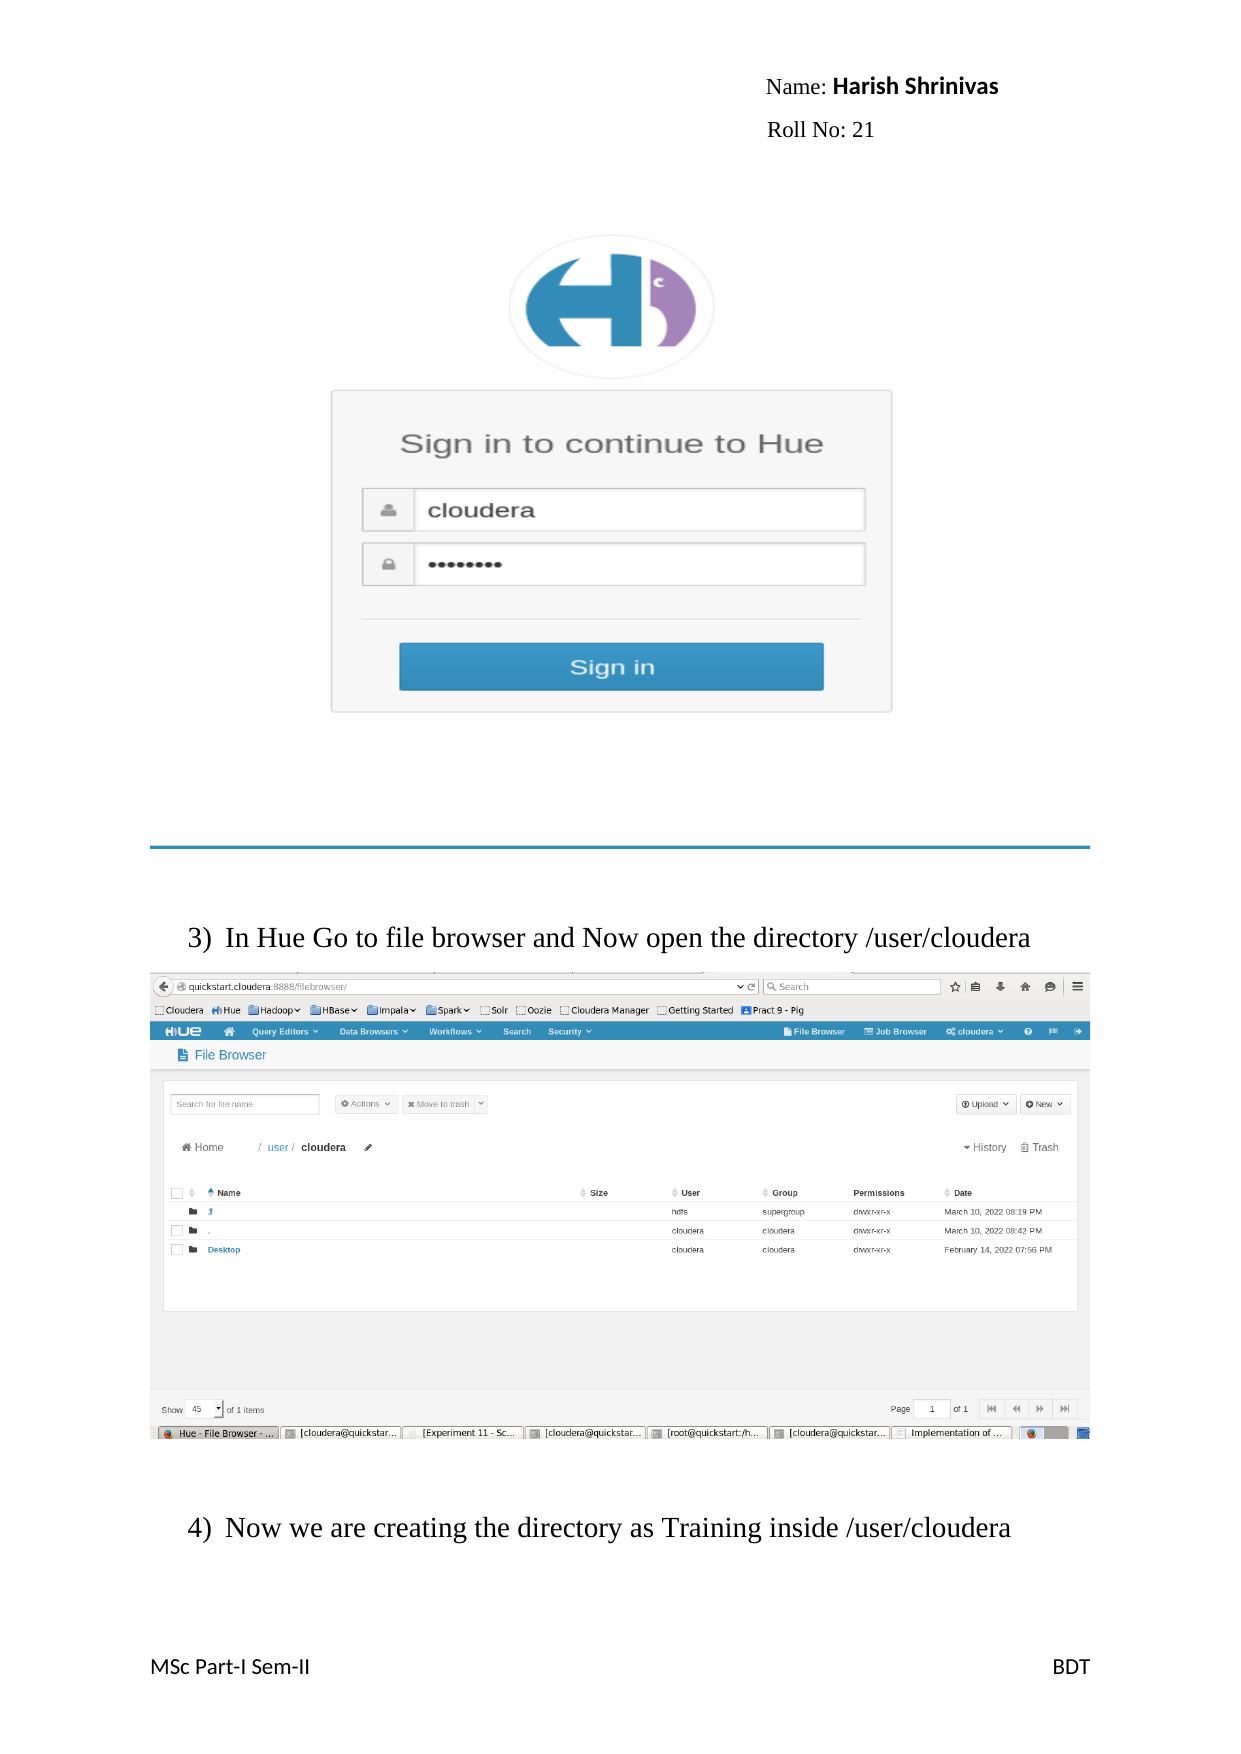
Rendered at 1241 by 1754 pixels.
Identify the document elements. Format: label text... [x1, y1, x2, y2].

list Now we are creating the directory as Training inside /user/cloudera [187, 1510, 1090, 1543]
list In Hue Go to file browser and Now open the directory /user/cloudera [187, 920, 1090, 953]
picture [150, 972, 1091, 1439]
picture [150, 213, 1091, 849]
